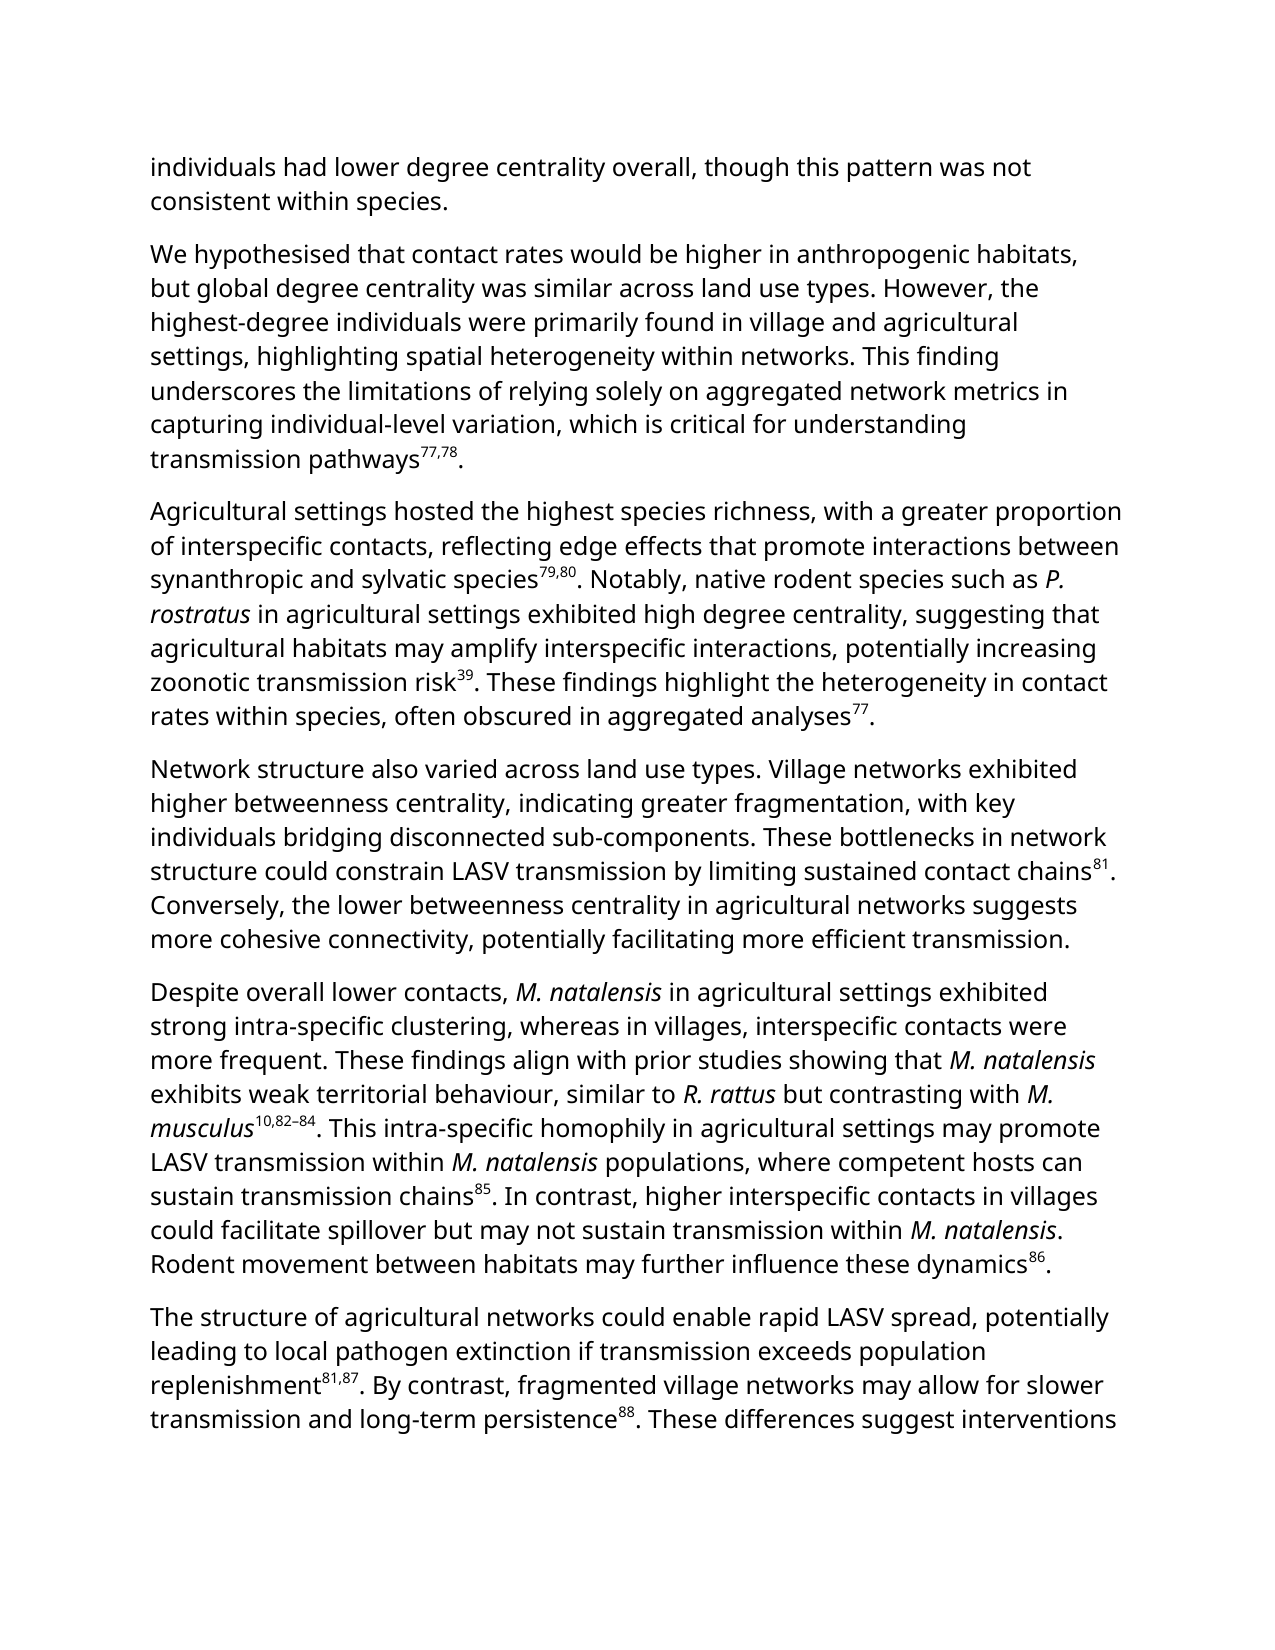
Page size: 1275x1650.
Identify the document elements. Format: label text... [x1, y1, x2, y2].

text We hypothesised that contact rates would be higher in anthropogenic habitats, but global degree centrality was similar across land use types. However, the highest-degree individuals were primarily found in village and agricultural settings, highlighting spatial heterogeneity within networks. This finding underscores the limitations of relying solely on aggregated network metrics in capturing individual-level variation, which is critical for understanding transmission pathways77,78. [150, 237, 1125, 475]
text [150, 1300, 1125, 1436]
text Agricultural settings hosted the highest species richness, with a greater proportion of interspecific contacts, reflecting edge effects that promote interactions between synanthropic and sylvatic species79,80. Notably, native rodent species such as P. rostratus in agricultural settings exhibited high degree centrality, suggesting that agricultural habitats may amplify interspecific interactions, potentially increasing zoonotic transmission risk39. These findings highlight the heterogeneity in contact rates within species, often obscured in aggregated analyses77. [150, 494, 1125, 732]
text Despite overall lower contacts, M. natalensis in agricultural settings exhibited strong intra-specific clustering, whereas in villages, interspecific contacts were more frequent. These findings align with prior studies showing that M. natalensis exhibits weak territorial behaviour, similar to R. rattus but contrasting with M. musculus10,82–84. This intra-specific homophily in agricultural settings may promote LASV transmission within M. natalensis populations, where competent hosts can sustain transmission chains85. In contrast, higher interspecific contacts in villages could facilitate spillover but may not sustain transmission within M. natalensis. Rodent movement between habitats may further influence these dynamics86. [150, 974, 1125, 1281]
text Network structure also varied across land use types. Village networks exhibited higher betweenness centrality, indicating greater fragmentation, with key individuals bridging disconnected sub-components. These bottlenecks in network structure could constrain LASV transmission by limiting sustained contact chains81. Conversely, the lower betweenness centrality in agricultural networks suggests more cohesive connectivity, potentially facilitating more efficient transmission. [150, 751, 1125, 956]
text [150, 150, 1125, 218]
